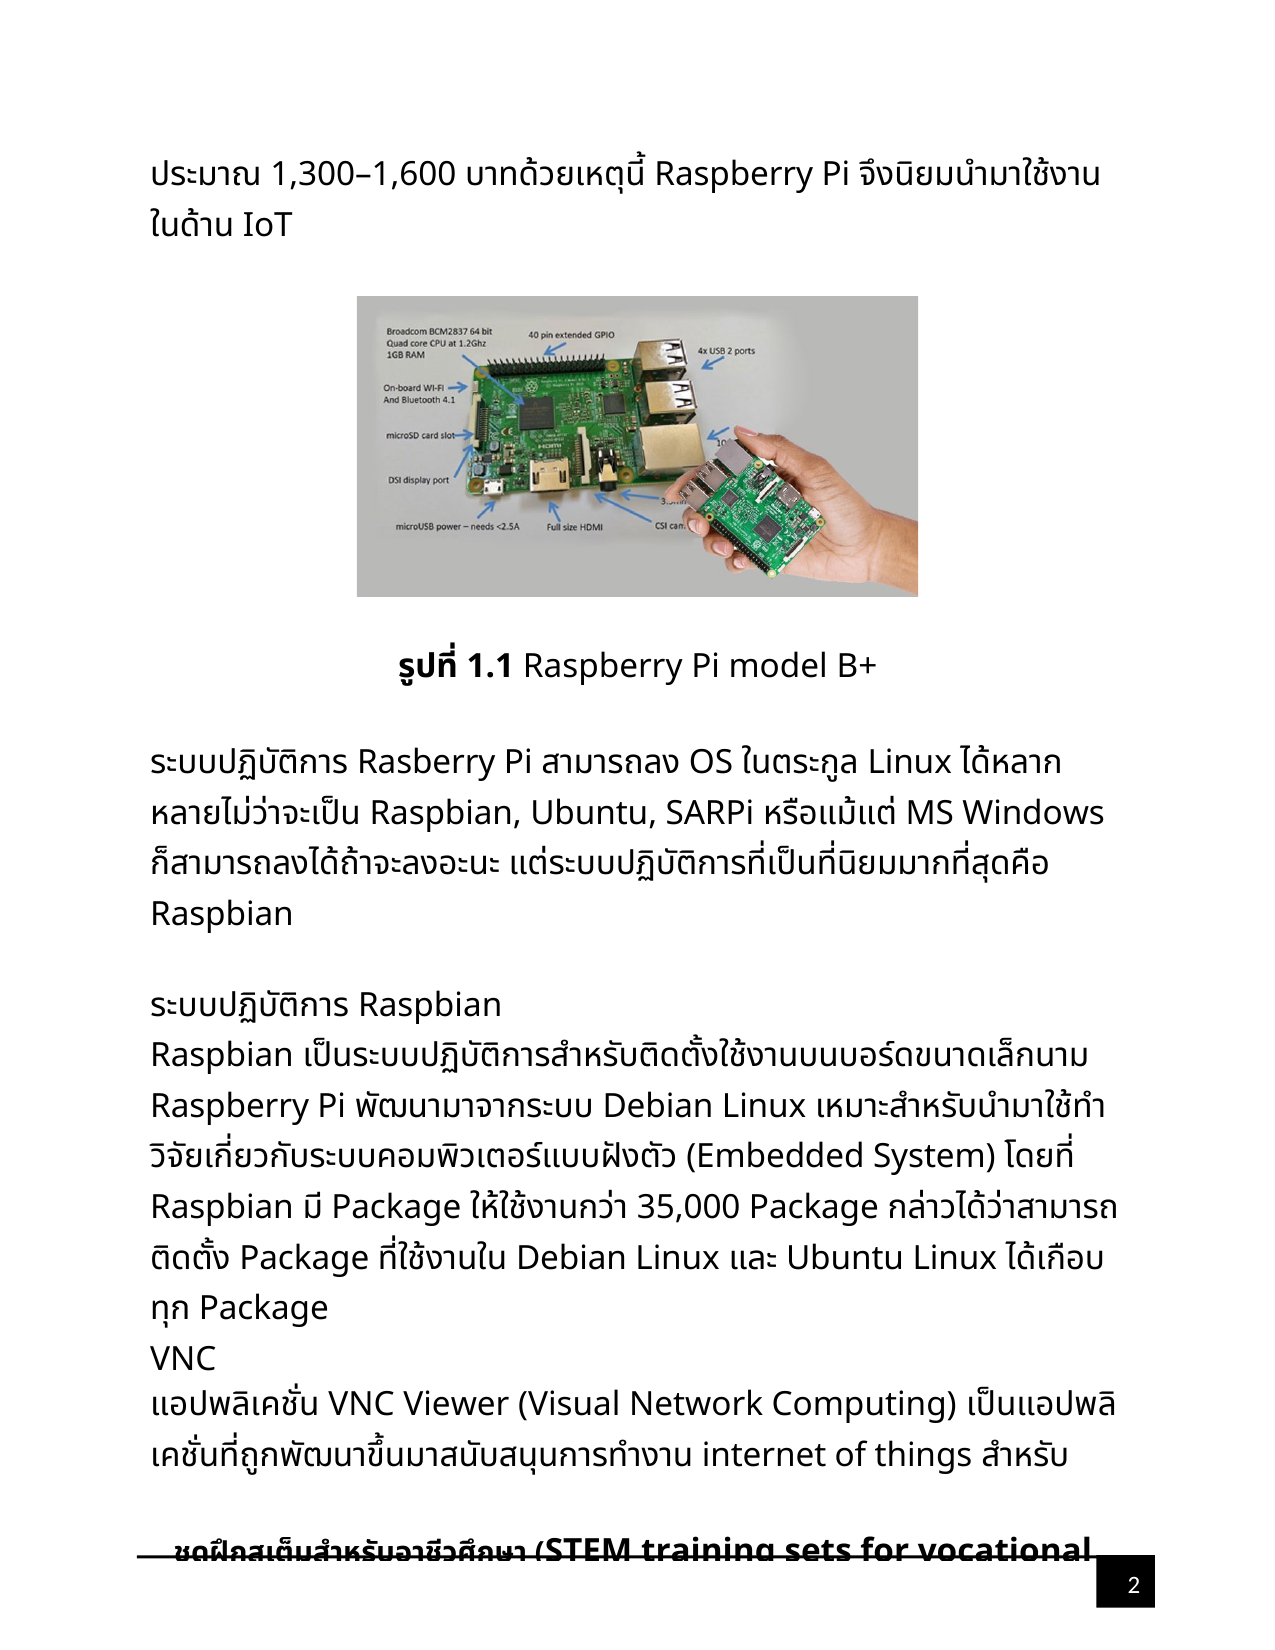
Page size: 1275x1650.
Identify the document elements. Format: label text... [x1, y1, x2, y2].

text Raspbian เป็นระบบปฏิบัติการสำหรับติดตั้งใช้งานบนบอร์ดขนาดเล็กนาม Raspberry Pi พัฒนามาจากระบบ Debian Linux เหมาะสำหรับนำมาใช้ทำวิจัยเกี่ยวกับระบบคอมพิวเตอร์แบบฝังตัว (Embedded System) โดยที่ Raspbian มี Package ให้ใช้งานกว่า 35,000 Package กล่าวได้ว่าสามารถติดตั้ง Package ที่ใช้งานใน Debian Linux และ Ubuntu Linux ได้เกือบทุก Package [150, 1031, 1125, 1335]
text VNC [150, 1335, 1125, 1380]
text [150, 150, 1125, 251]
text รูปที่ 1.1 Raspberry Pi model B+ [150, 642, 1125, 692]
text ระบบปฏิบัติการ Rasberry Pi สามารถลง OS ในตระกูล Linux ได้หลากหลายไม่ว่าจะเป็น Raspbian, Ubuntu, SARPi หรือแม้แต่ MS Windows ก็สามารถลงได้ถ้าจะลงอะนะ แต่ระบบปฏิบัติการที่เป็นที่นิยมมากที่สุดคือ Raspbian [150, 738, 1125, 935]
text ระบบปฏิบัติการ Raspbian [150, 980, 1125, 1031]
picture [356, 296, 919, 597]
